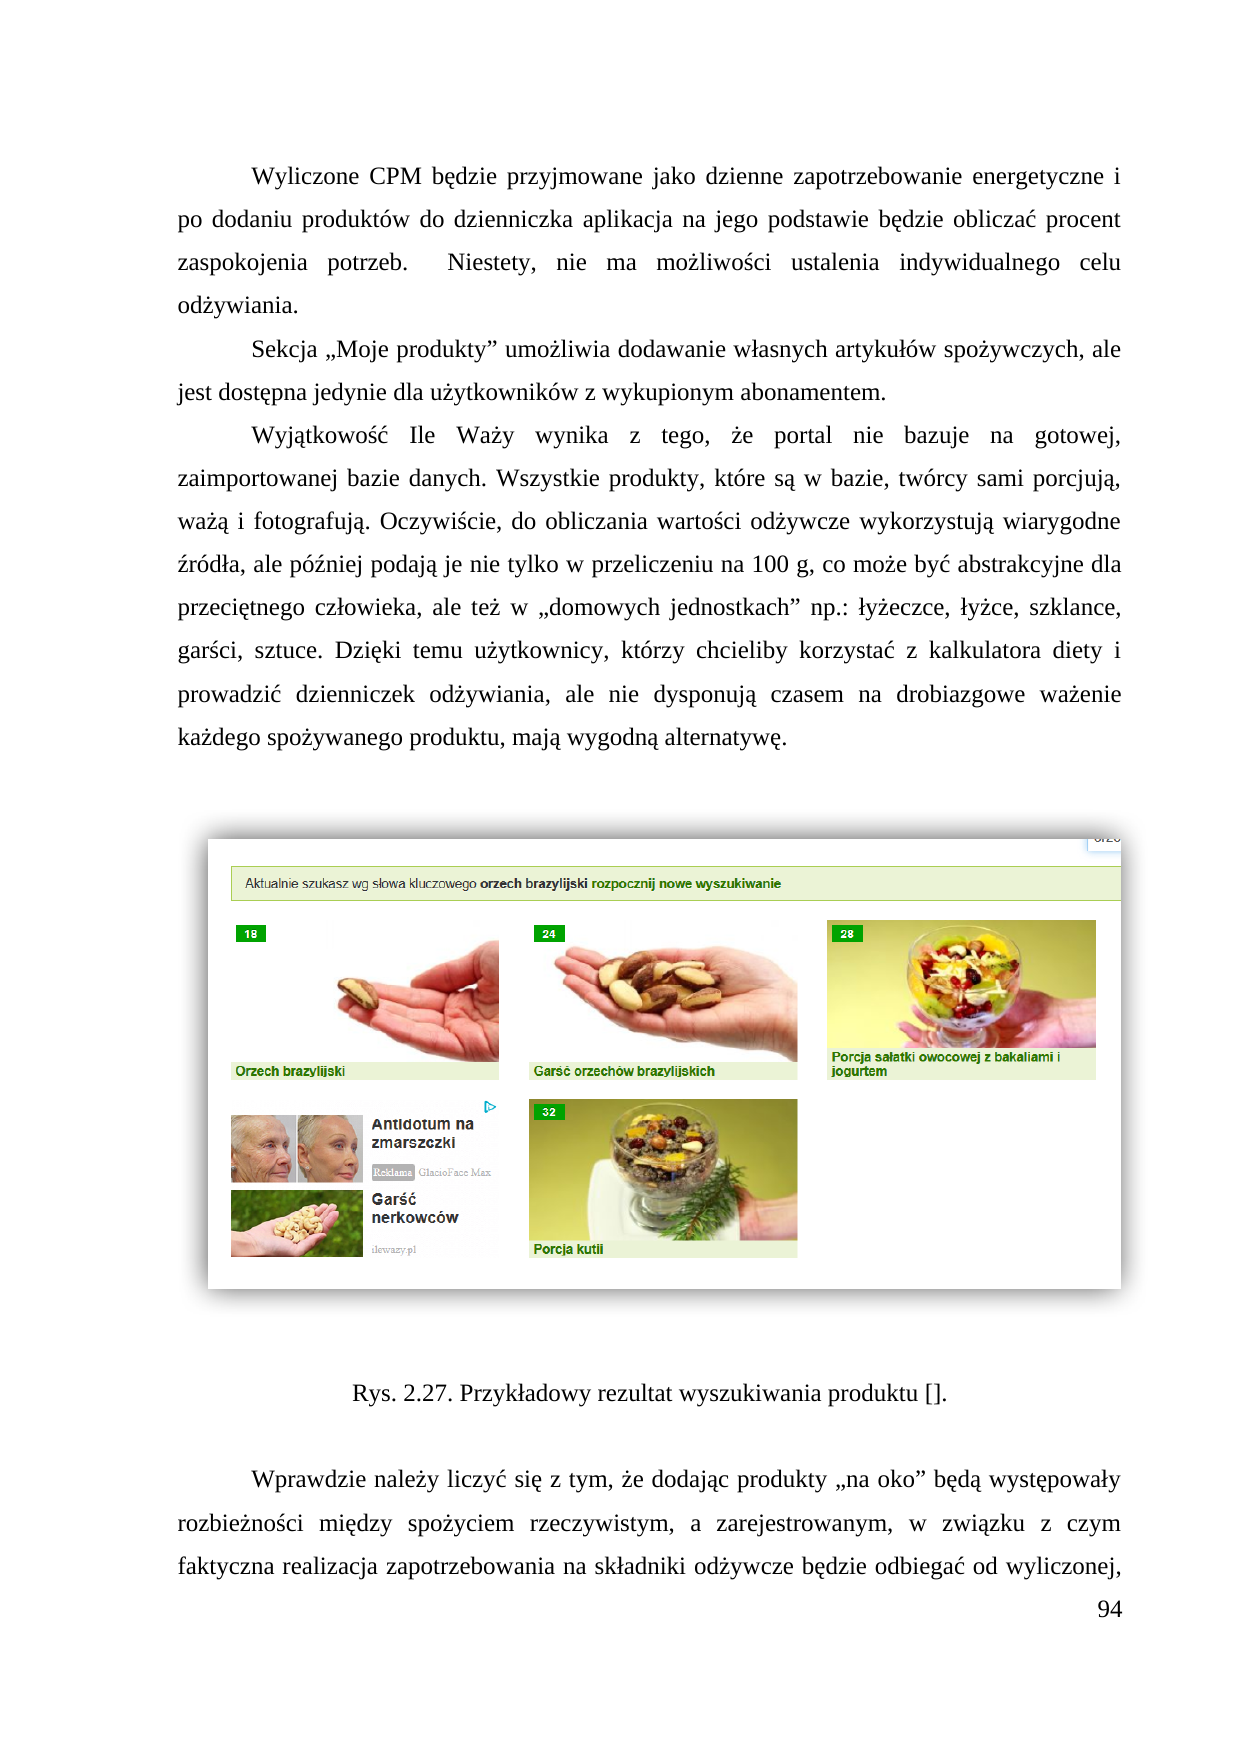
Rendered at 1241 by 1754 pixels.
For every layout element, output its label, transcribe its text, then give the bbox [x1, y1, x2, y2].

picture [208, 839, 1121, 1289]
text Sekcja „Moje produkty” umożliwia dodawanie własnych artykułów spożywczych, ale jest dostępna jedynie dla użytkowników z wykupionym abonamentem. [177, 334, 1122, 406]
text Wyjątkowość Ile Waży wynika z tego, że portal nie bazuje na gotowej, zaimportowanej bazie danych. Wszystkie produkty, które są w bazie, twórcy sami porcjują, ważą i fotografują. Oczywiście, do obliczania wartości odżywcze wykorzystują wiarygodne źródła, ale później podają je nie tylko w przeliczeniu na 100 g, co może być abstrakcyjne dla przeciętnego człowieka, ale też w „domowych jednostkach” np.: łyżeczce, łyżce, szklance, garści, sztuce. Dzięki temu użytkownicy, którzy chcieliby korzystać z kalkulatora diety i prowadzić dzienniczek odżywiania, ale nie dysponują czasem na drobiazgowe ważenie każdego spożywanego produktu, mają wygodną alternatywę. [177, 420, 1122, 751]
text Rys. 2.27. Przykładowy rezultat wyszukiwania produktu []. [177, 1378, 1122, 1407]
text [177, 1464, 1122, 1579]
text Wyliczone CPM będzie przyjmowane jako dzienne zapotrzebowanie energetyczne i po dodaniu produktów do dzienniczka aplikacja na jego podstawie będzie obliczać procent zaspokojenia potrzeb. Niestety, nie ma możliwości ustalenia indywidualnego celu odżywiania. [177, 161, 1122, 319]
